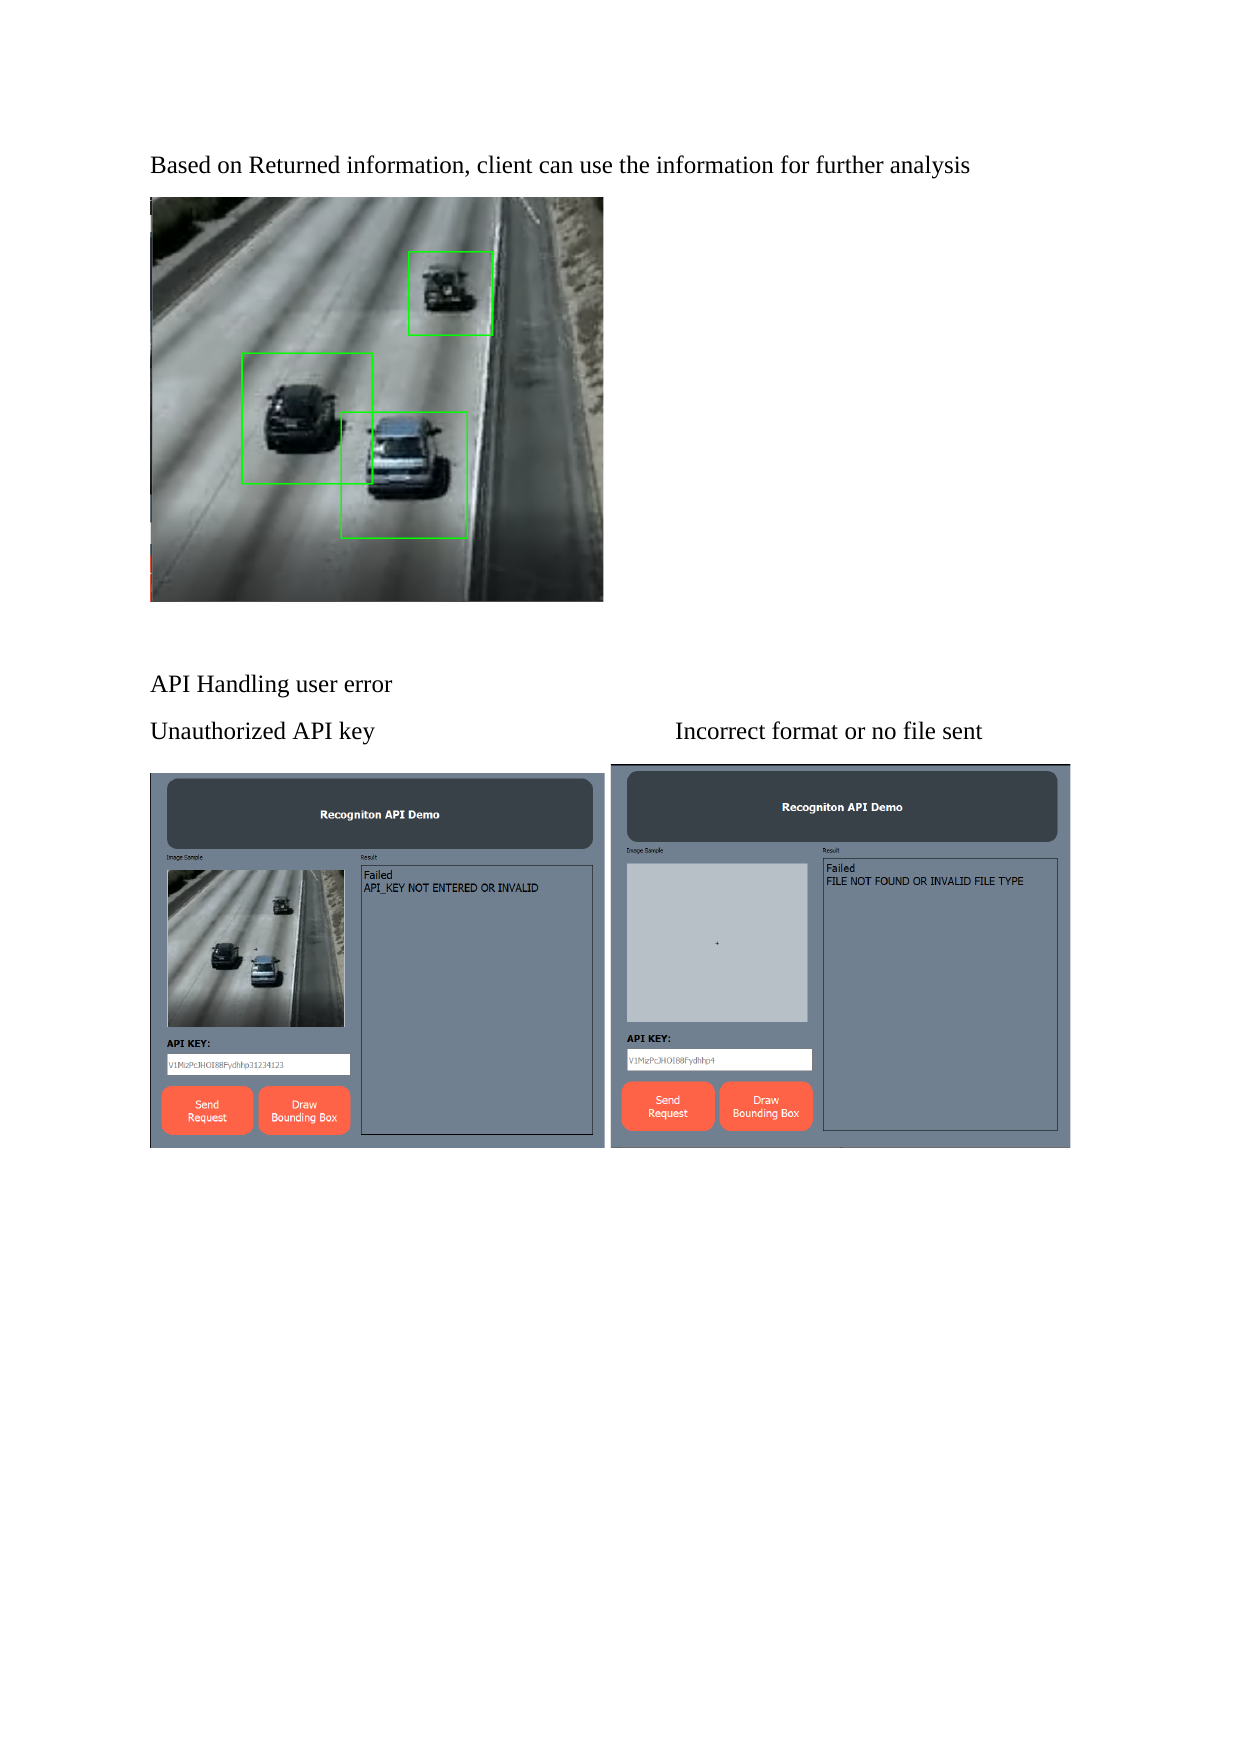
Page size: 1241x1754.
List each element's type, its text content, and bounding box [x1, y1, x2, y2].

text API Handling user error [150, 669, 1090, 697]
text Unauthorized API key Incorrect format or no file sent [150, 716, 1090, 745]
text Based on Returned information, client can use the information for further analysis [150, 150, 1090, 179]
picture [150, 197, 604, 602]
picture [610, 764, 1071, 1148]
picture [150, 773, 605, 1148]
